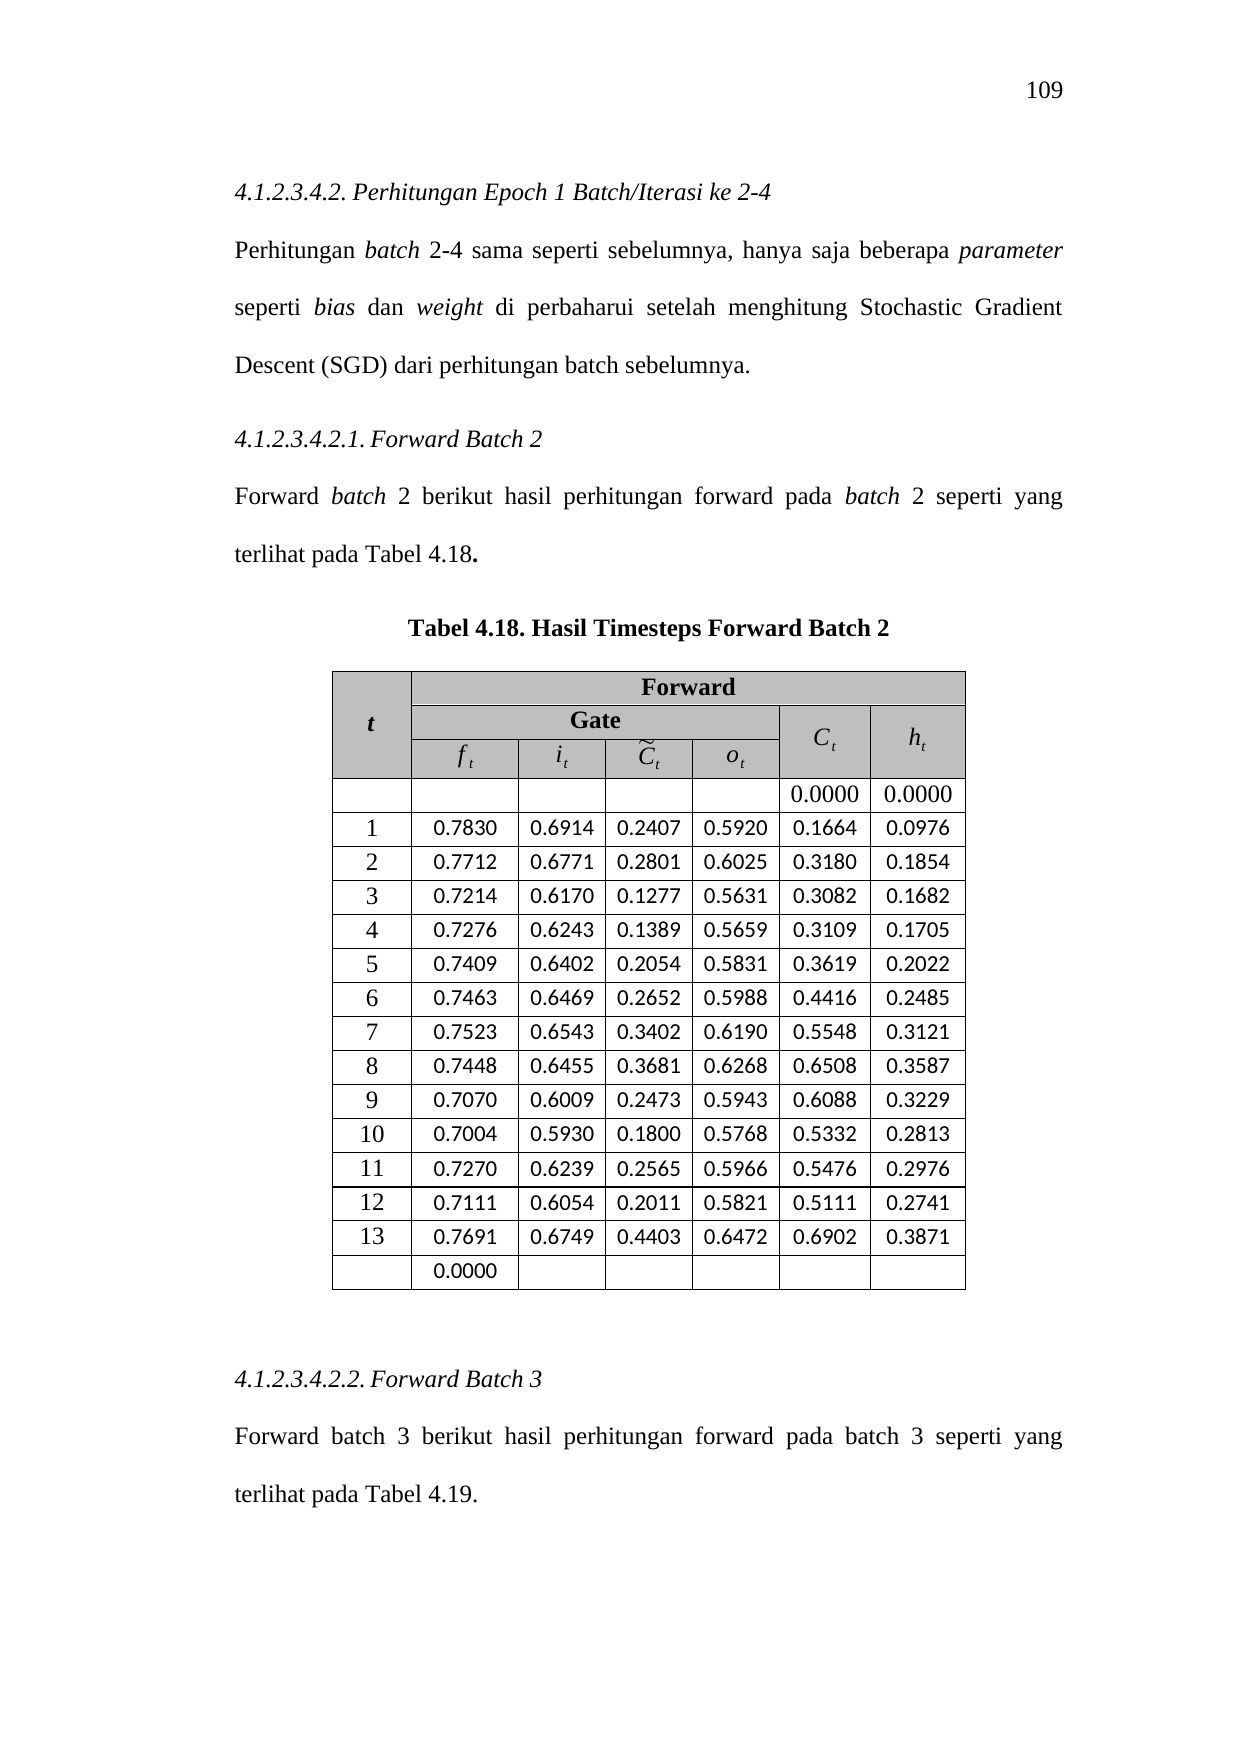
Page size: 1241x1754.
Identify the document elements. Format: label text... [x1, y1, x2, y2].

table_cell 7 [333, 1017, 411, 1050]
table_cell 0.6469 [519, 983, 605, 1016]
table_cell 0.3121 [871, 1017, 965, 1050]
table_cell [333, 1256, 411, 1288]
table_cell 0.5768 [693, 1119, 779, 1152]
table_cell [780, 1256, 870, 1288]
table_cell 0.6902 [780, 1221, 870, 1254]
table_cell 0.1277 [606, 881, 692, 914]
table_cell 0.6543 [519, 1017, 605, 1050]
table_cell 0.2485 [871, 983, 965, 1016]
table_cell 0.6025 [693, 847, 779, 880]
table_cell [780, 706, 870, 778]
table_cell 0.1705 [871, 915, 965, 948]
subtitle Perhitungan Epoch 1 Batch/Iterasi ke 2-4 [234, 177, 1063, 206]
table_cell 0.5332 [780, 1119, 870, 1152]
table_cell 13 [333, 1221, 411, 1254]
table_cell 0.5943 [693, 1085, 779, 1118]
table_cell [412, 740, 518, 778]
table_cell 0.7830 [412, 813, 518, 846]
table_cell 6 [333, 983, 411, 1016]
table_cell 0.3619 [780, 949, 870, 982]
subtitle Forward Batch 3 [234, 1364, 1063, 1392]
table_cell 0.5659 [693, 915, 779, 948]
table_cell [333, 779, 411, 812]
table_cell 0.3402 [606, 1017, 692, 1050]
table_cell 0.5930 [519, 1119, 605, 1152]
table_cell 0.7070 [412, 1085, 518, 1118]
text Perhitungan batch 2-4 sama seperti sebelumnya, hanya saja beberapa parameter seperti bias dan weight di perbaharui setelah menghitung Stochastic Gradient Descent (SGD) dari perhitungan batch sebelumnya. [234, 235, 1063, 378]
table_cell 0.6054 [519, 1188, 605, 1220]
table_cell 0.6243 [519, 915, 605, 948]
table_cell 0.7270 [412, 1153, 518, 1186]
table_cell 0.7523 [412, 1017, 518, 1050]
table_cell 0.0976 [871, 813, 965, 846]
table_cell 0.2813 [871, 1119, 965, 1152]
table_cell [519, 779, 605, 812]
table_cell 0.6508 [780, 1051, 870, 1084]
table_cell 0.0000 [780, 779, 870, 812]
table_cell 0.2022 [871, 949, 965, 982]
table_cell 0.0000 [871, 779, 965, 812]
table_cell [519, 1256, 605, 1288]
table_cell 0.6749 [519, 1221, 605, 1254]
table_cell 0.6402 [519, 949, 605, 982]
table_cell 0.7463 [412, 983, 518, 1016]
table_cell [519, 740, 605, 778]
table_cell 0.2054 [606, 949, 692, 982]
table_cell 0.7691 [412, 1221, 518, 1254]
table_cell 0.1664 [780, 813, 870, 846]
table_cell 0.7712 [412, 847, 518, 880]
table_cell 4 [333, 915, 411, 948]
table_cell 0.5821 [693, 1188, 779, 1220]
table_cell 0.2011 [606, 1188, 692, 1220]
table_cell 1 [333, 813, 411, 846]
table_cell 0.6009 [519, 1085, 605, 1118]
table_cell 0.6472 [693, 1221, 779, 1254]
table_cell 12 [333, 1188, 411, 1220]
table_cell 0.2652 [606, 983, 692, 1016]
table_cell [693, 779, 779, 812]
table_cell [412, 779, 518, 812]
table_cell 5 [333, 949, 411, 982]
table_cell 0.5548 [780, 1017, 870, 1050]
table_cell 0.7409 [412, 949, 518, 982]
table_cell 2 [333, 847, 411, 880]
table_cell 0.2741 [871, 1188, 965, 1220]
table_cell 0.7111 [412, 1188, 518, 1220]
table_cell 0.5631 [693, 881, 779, 914]
table_header Forward [412, 672, 965, 704]
table_cell 0.6455 [519, 1051, 605, 1084]
table_cell 0.1682 [871, 881, 965, 914]
table_cell 0.3681 [606, 1051, 692, 1084]
table_cell 0.5988 [693, 983, 779, 1016]
table_cell 0.7214 [412, 881, 518, 914]
table_cell 0.1800 [606, 1119, 692, 1152]
table_cell 0.1854 [871, 847, 965, 880]
table_cell 0.4403 [606, 1221, 692, 1254]
table_cell 0.3229 [871, 1085, 965, 1118]
table_cell 0.5831 [693, 949, 779, 982]
table_cell 3 [333, 881, 411, 914]
table_cell [871, 1256, 965, 1288]
table_cell 0.6170 [519, 881, 605, 914]
table_cell 0.4416 [780, 983, 870, 1016]
table_cell 0.3180 [780, 847, 870, 880]
table_cell 0.3587 [871, 1051, 965, 1084]
table_cell 0.0000 [412, 1256, 518, 1288]
subtitle Forward Batch 2 [234, 424, 1063, 453]
table_cell 0.6088 [780, 1085, 870, 1118]
table_cell 0.2407 [606, 813, 692, 846]
table_cell [871, 706, 965, 778]
table_cell 0.7004 [412, 1119, 518, 1152]
table_cell [693, 740, 779, 778]
table_cell 0.2473 [606, 1085, 692, 1118]
table_cell 0.7276 [412, 915, 518, 948]
table_cell 11 [333, 1153, 411, 1186]
table_cell 0.6268 [693, 1051, 779, 1084]
table_cell 8 [333, 1051, 411, 1084]
table_cell 0.3109 [780, 915, 870, 948]
table_cell 0.7448 [412, 1051, 518, 1084]
table_cell 10 [333, 1119, 411, 1152]
table_cell [606, 1256, 692, 1288]
table_cell 0.6190 [693, 1017, 779, 1050]
table_cell 0.5966 [693, 1153, 779, 1186]
table_cell 0.2976 [871, 1153, 965, 1186]
table_cell 0.3871 [871, 1221, 965, 1254]
table_cell 0.6239 [519, 1153, 605, 1186]
table_cell Gate [412, 706, 779, 739]
table_cell [606, 740, 692, 778]
table_cell 0.5111 [780, 1188, 870, 1220]
table_cell 0.5476 [780, 1153, 870, 1186]
table_header t [333, 672, 411, 778]
table_cell 0.2801 [606, 847, 692, 880]
table_cell 9 [333, 1085, 411, 1118]
table_cell 0.1389 [606, 915, 692, 948]
table_cell 0.3082 [780, 881, 870, 914]
table_cell 0.6771 [519, 847, 605, 880]
table_cell 0.2565 [606, 1153, 692, 1186]
table_cell 0.5920 [693, 813, 779, 846]
table_cell 0.6914 [519, 813, 605, 846]
table_cell [693, 1256, 779, 1288]
table_cell [606, 779, 692, 812]
